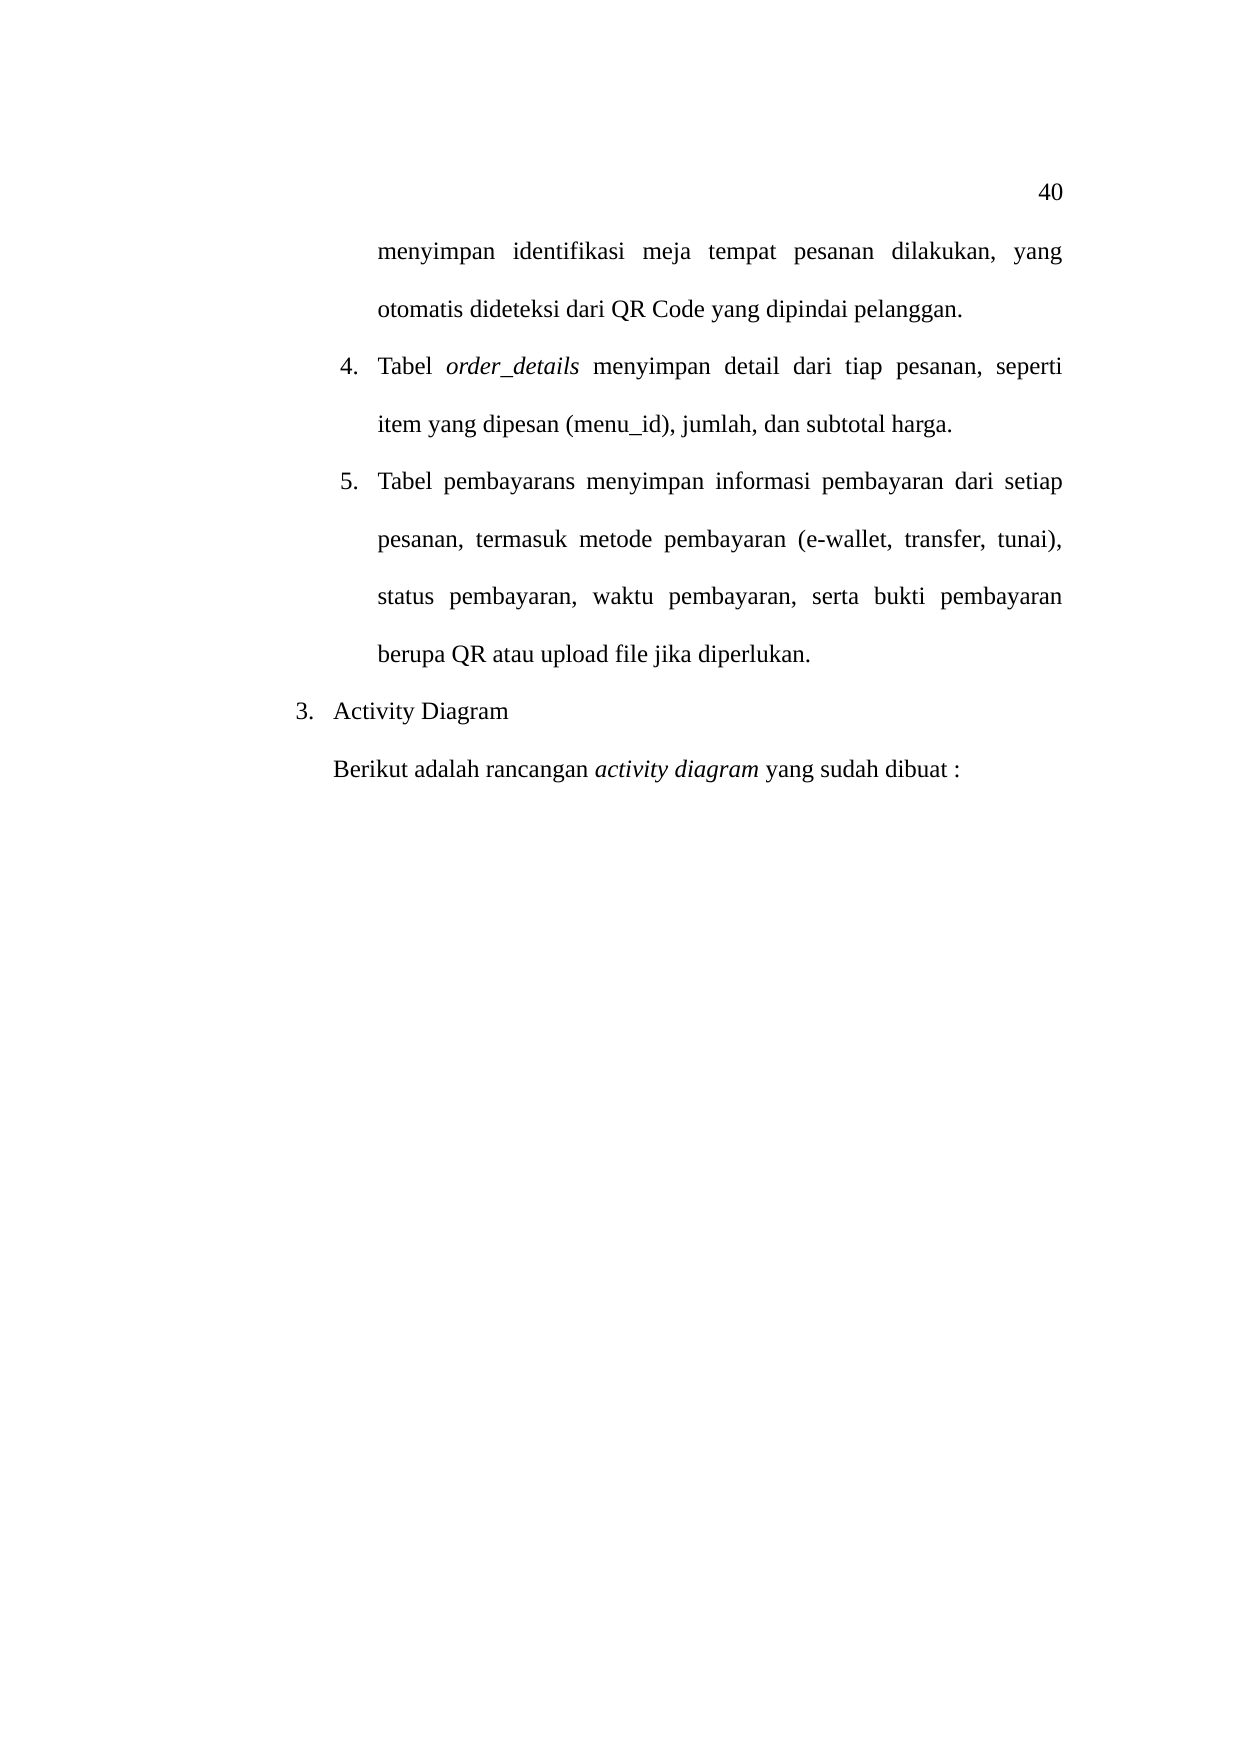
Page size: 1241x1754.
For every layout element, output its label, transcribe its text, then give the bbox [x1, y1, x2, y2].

subtitle Berikut adalah rancangan activity diagram yang sudah dibuat : [333, 754, 1063, 782]
subtitle Activity Diagram [295, 696, 1063, 725]
subtitle Tabel pembayarans menyimpan informasi pembayaran dari setiap pesanan, termasuk metode pembayaran (e-wallet, transfer, tunai), status pembayaran, waktu pembayaran, serta bukti pembayaran berupa QR atau upload file jika diperlukan. [340, 466, 1063, 667]
subtitle Tabel order_details menyimpan detail dari tiap pesanan, seperti item yang dipesan (menu_id), jumlah, dan subtotal harga. [340, 351, 1063, 437]
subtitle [340, 236, 1063, 322]
